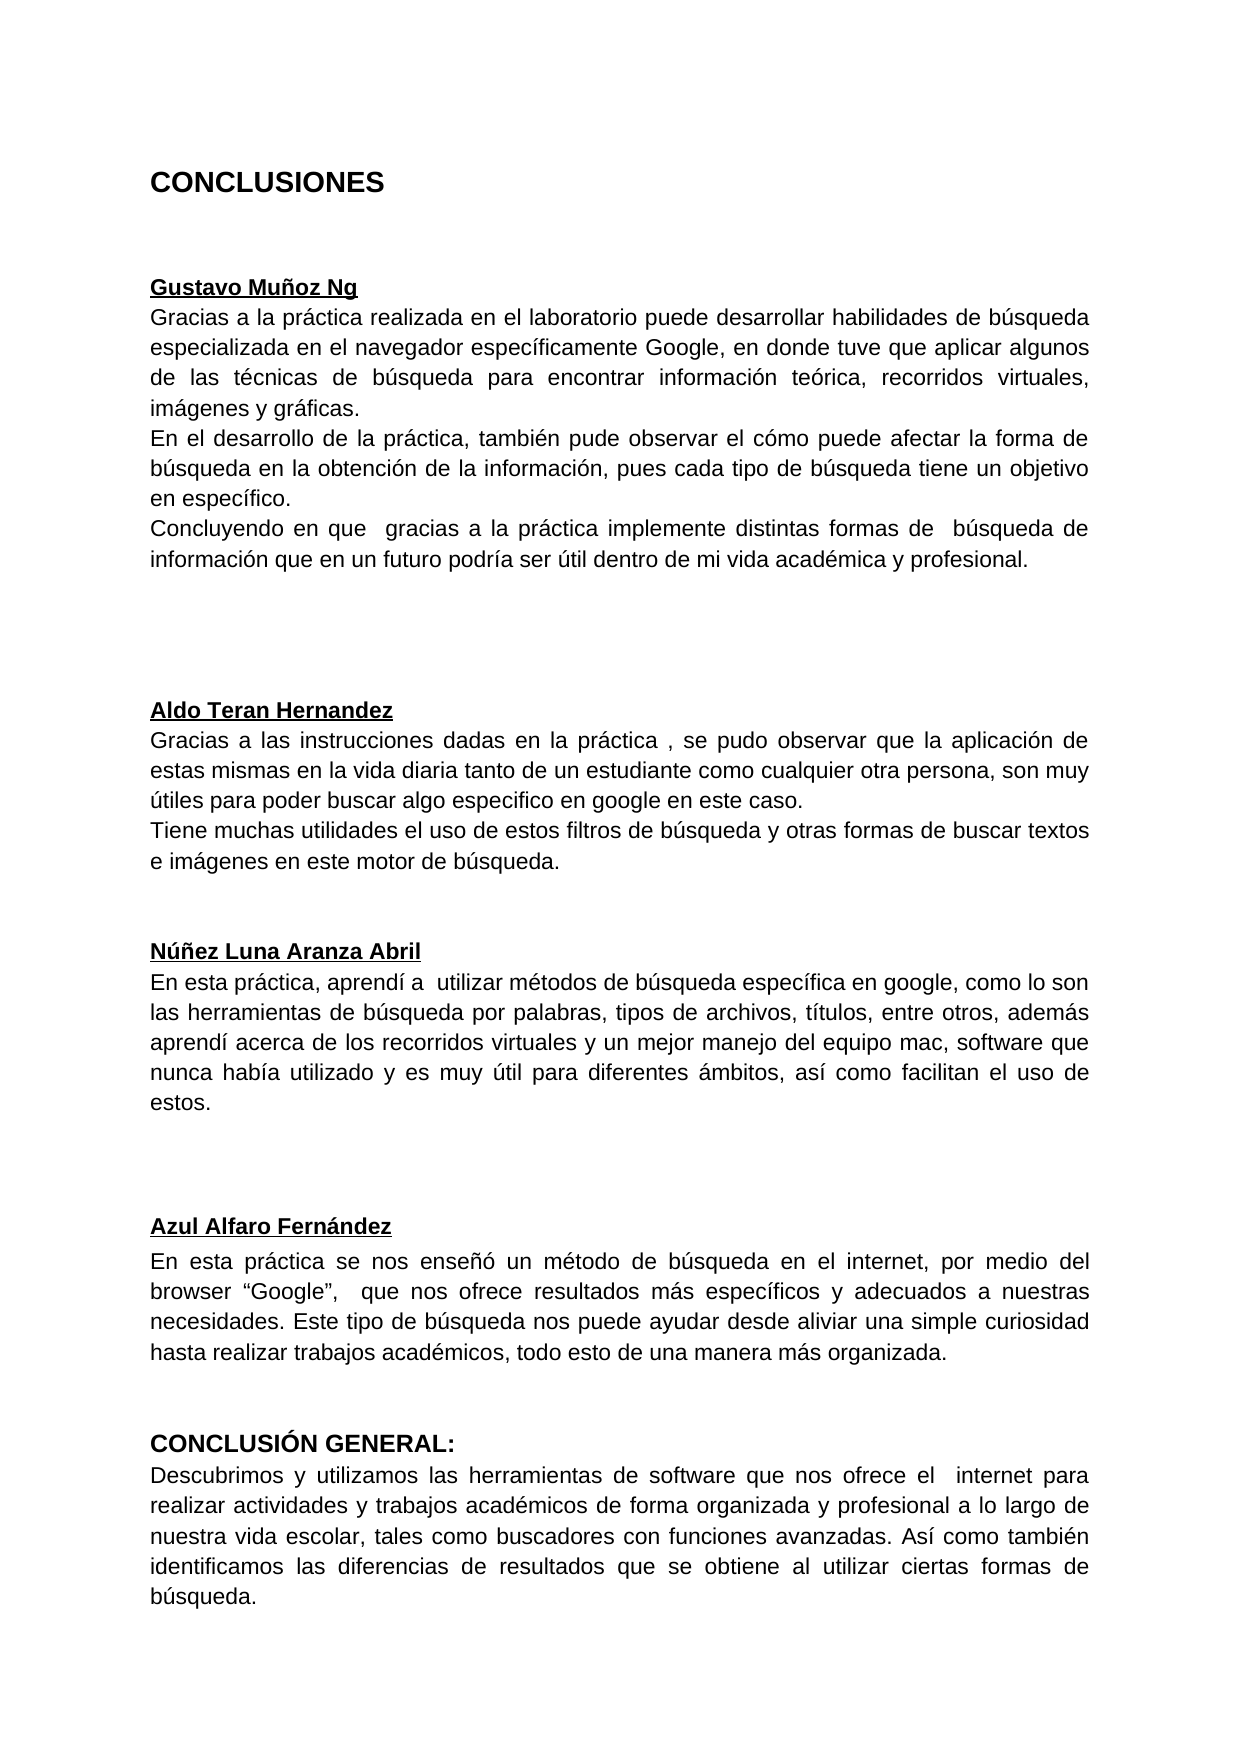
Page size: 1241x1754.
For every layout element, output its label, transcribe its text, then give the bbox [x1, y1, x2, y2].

text Aldo Teran Hernandez [150, 697, 1090, 723]
text Gracias a la práctica realizada en el laboratorio puede desarrollar habilidades de búsqueda especializada en el navegador específicamente Google, en donde tuve que aplicar algunos de las técnicas de búsqueda para encontrar información teórica, recorridos virtuales, imágenes y gráficas. [150, 304, 1090, 421]
text Descubrimos y utilizamos las herramientas de software que nos ofrece el internet para realizar actividades y trabajos académicos de forma organizada y profesional a lo largo de nuestra vida escolar, tales como buscadores con funciones avanzadas. Así como también identificamos las diferencias de resultados que se obtiene al utilizar ciertas formas de búsqueda. [150, 1462, 1090, 1609]
text CONCLUSIÓN GENERAL: [150, 1429, 1090, 1458]
text En el desarrollo de la práctica, también pude observar el cómo puede afectar la forma de búsqueda en la obtención de la información, pues cada tipo de búsqueda tiene un objetivo en específico. [150, 425, 1090, 511]
title CONCLUSIONES [150, 165, 1090, 199]
text Concluyendo en que gracias a la práctica implemente distintas formas de búsqueda de información que en un futuro podría ser útil dentro de mi vida académica y profesional. [150, 515, 1090, 572]
text Gracias a las instrucciones dadas en la práctica , se pudo observar que la aplicación de estas mismas en la vida diaria tanto de un estudiante como cualquier otra persona, son muy útiles para poder buscar algo especifico en google en este caso. [150, 727, 1090, 813]
text Gustavo Muñoz Ng [150, 274, 1090, 300]
text En esta práctica se nos enseñó un método de búsqueda en el internet, por medio del browser “Google”, que nos ofrece resultados más específicos y adecuados a nuestras necesidades. Este tipo de búsqueda nos puede ayudar desde aliviar una simple curiosidad hasta realizar trabajos académicos, todo esto de una manera más organizada. [150, 1248, 1090, 1365]
subtitle Azul Alfaro Fernández [150, 1213, 1090, 1239]
text Tiene muchas utilidades el uso de estos filtros de búsqueda y otras formas de buscar textos e imágenes en este motor de búsqueda. [150, 817, 1090, 874]
text En esta práctica, aprendí a utilizar métodos de búsqueda específica en google, como lo son las herramientas de búsqueda por palabras, tipos de archivos, títulos, entre otros, además aprendí acerca de los recorridos virtuales y un mejor manejo del equipo mac, software que nunca había utilizado y es muy útil para diferentes ámbitos, así como facilitan el uso de estos. [150, 968, 1090, 1116]
text Núñez Luna Aranza Abril [150, 938, 1090, 964]
